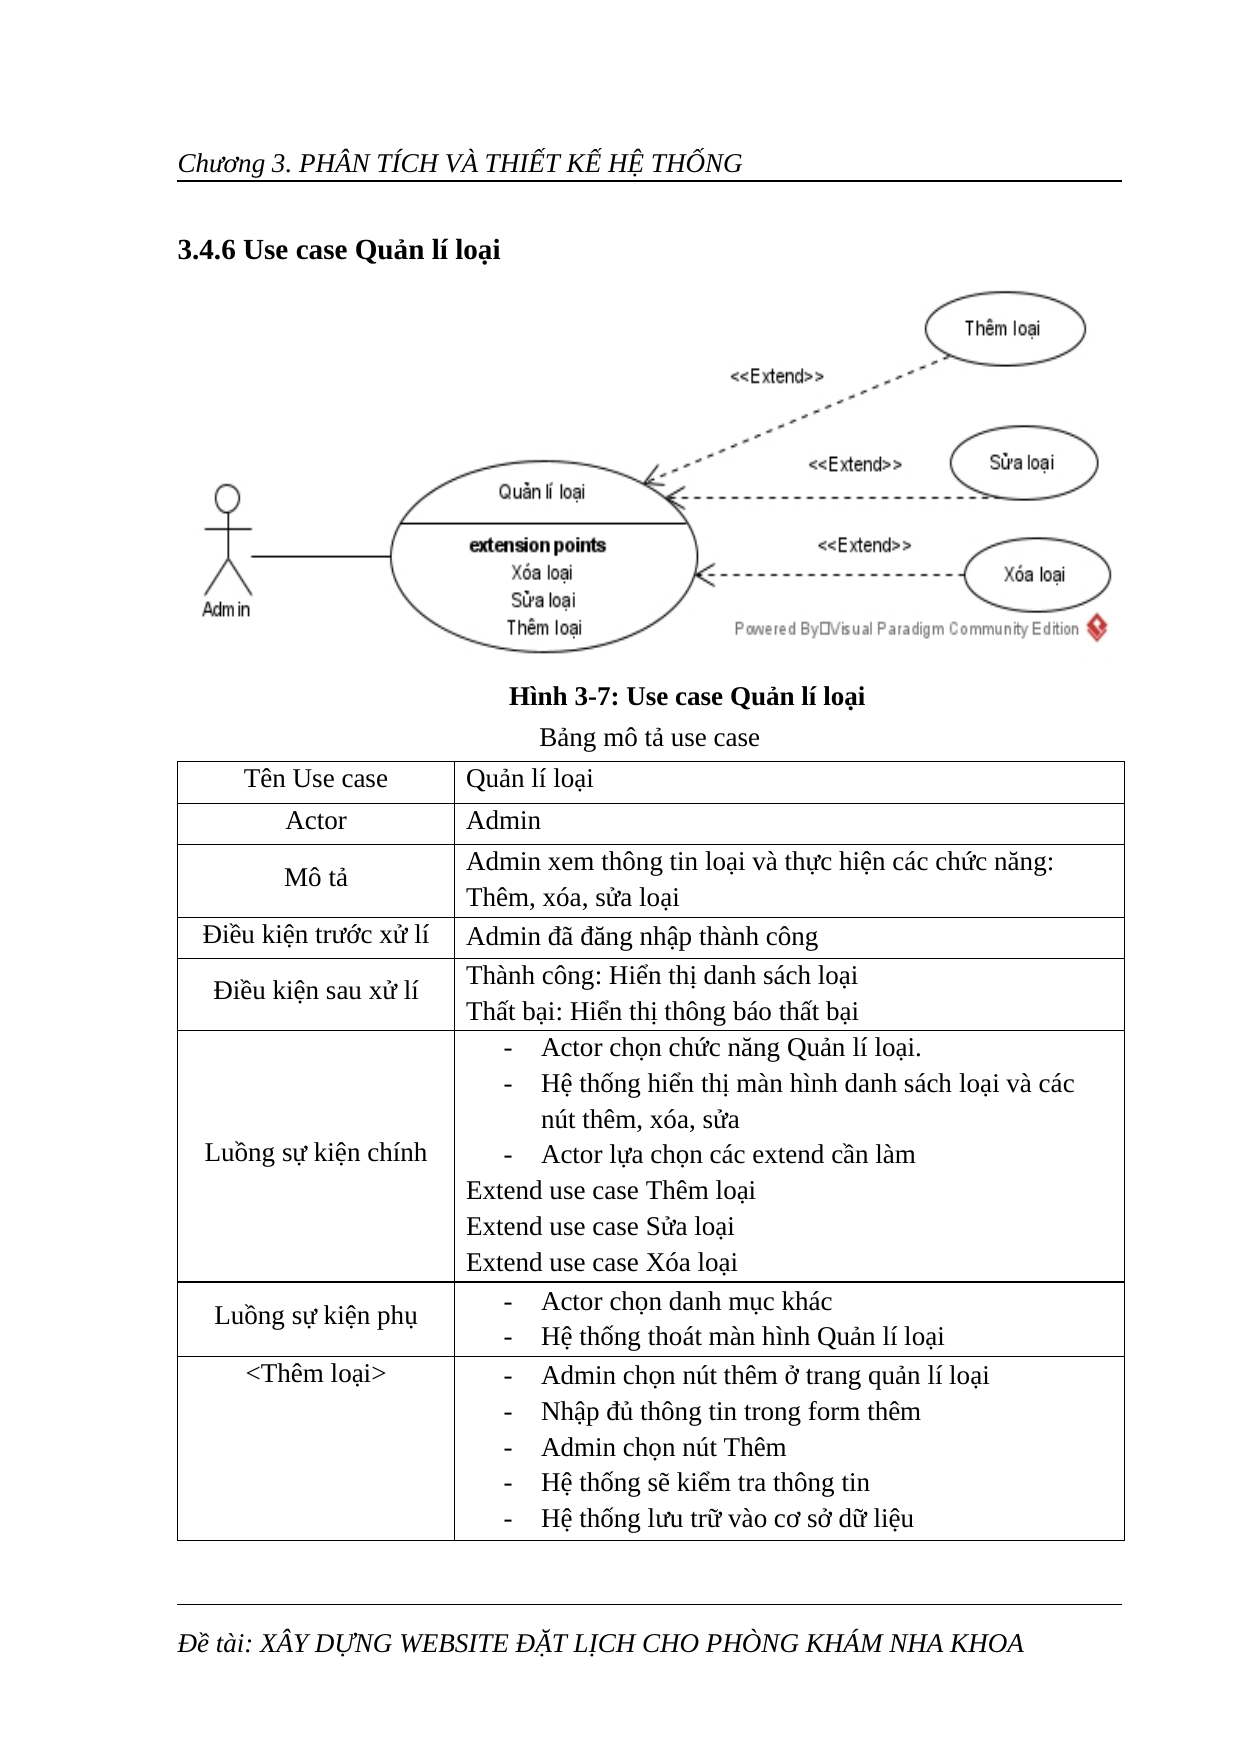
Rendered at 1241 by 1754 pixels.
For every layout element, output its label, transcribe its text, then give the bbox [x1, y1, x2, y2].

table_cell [455, 1357, 1124, 1540]
table_header Tên Use case [178, 762, 454, 803]
table_cell Mô tả [178, 845, 454, 917]
table_cell Admin [455, 804, 1124, 844]
text Bảng mô tả use case [177, 721, 1122, 752]
table_cell Admin xem thông tin loại và thực hiện các chức năng: Thêm, xóa, sửa loại [455, 845, 1124, 917]
table_cell Luồng sự kiện chính [178, 1031, 454, 1281]
table_cell Actor chọn chức năng Quản lí loại. Hệ thống hiển thị màn hình danh sách loại và các nút thêm, xóa, sửa Actor lựa chọn các extend cần làm Extend use case Thêm loại Extend use case Sửa loại Extend use case Xóa loại [455, 1031, 1124, 1281]
table_cell Admin đã đăng nhập thành công [455, 918, 1124, 958]
table_cell Điều kiện sau xử lí [178, 959, 454, 1030]
picture [184, 288, 1116, 659]
text 3.4.6 Use case Quản lí loại [177, 232, 1122, 266]
table_cell <Thêm loại> [178, 1357, 454, 1540]
table_cell Điều kiện trước xử lí [178, 918, 454, 958]
table_cell Actor chọn danh mục khác Hệ thống thoát màn hình Quản lí loại [455, 1283, 1124, 1356]
table_cell Thành công: Hiển thị danh sách loại Thất bại: Hiển thị thông báo thất bại [455, 959, 1124, 1030]
table_cell Luồng sự kiện phụ [178, 1283, 454, 1356]
table_header Quản lí loại [455, 762, 1124, 803]
table_cell Actor [178, 804, 454, 844]
